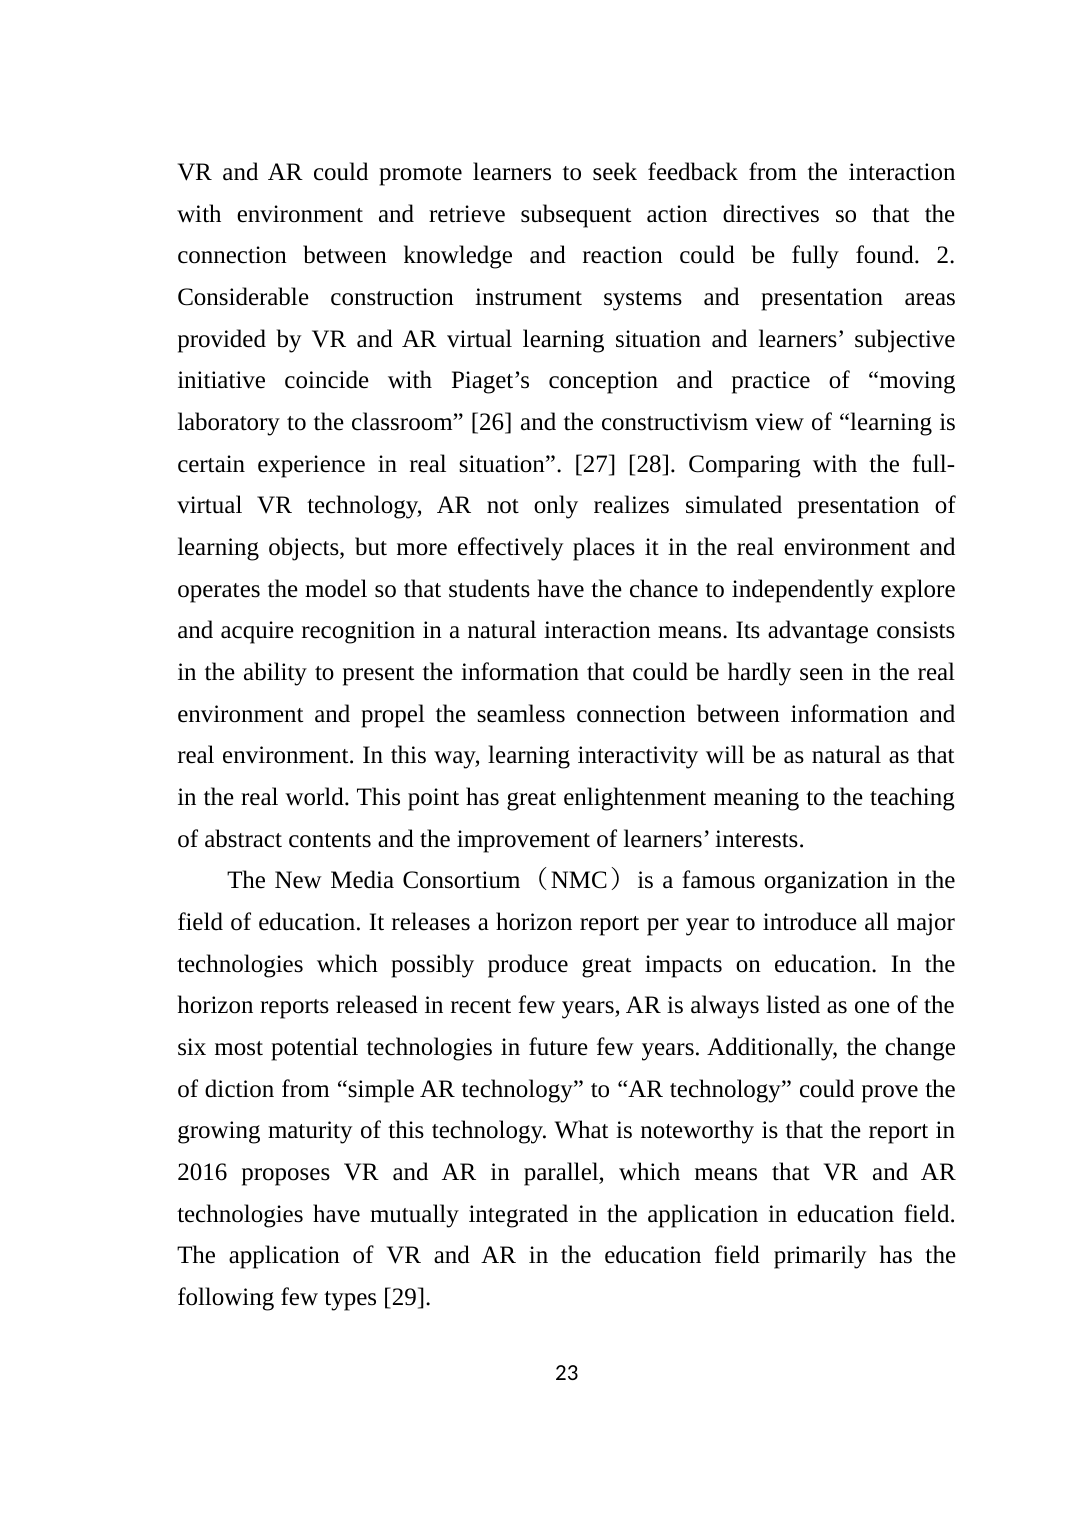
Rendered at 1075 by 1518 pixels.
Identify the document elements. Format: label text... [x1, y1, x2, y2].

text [177, 147, 956, 855]
text The New Media Consortium（NMC）is a famous organization in the field of education. It releases a horizon report per year to introduce all major technologies which possibly produce great impacts on education. In the horizon reports released in recent few years, AR is always listed as one of the six most potential technologies in future few years. Additionally, the change of diction from “simple AR technology” to “AR technology” could prove the growing maturity of this technology. What is noteworthy is that the report in 2016 proposes VR and AR in parallel, which means that VR and AR technologies have mutually integrated in the application in education field. The application of VR and AR in the education field primarily has the following few types [29]. [177, 855, 956, 1314]
